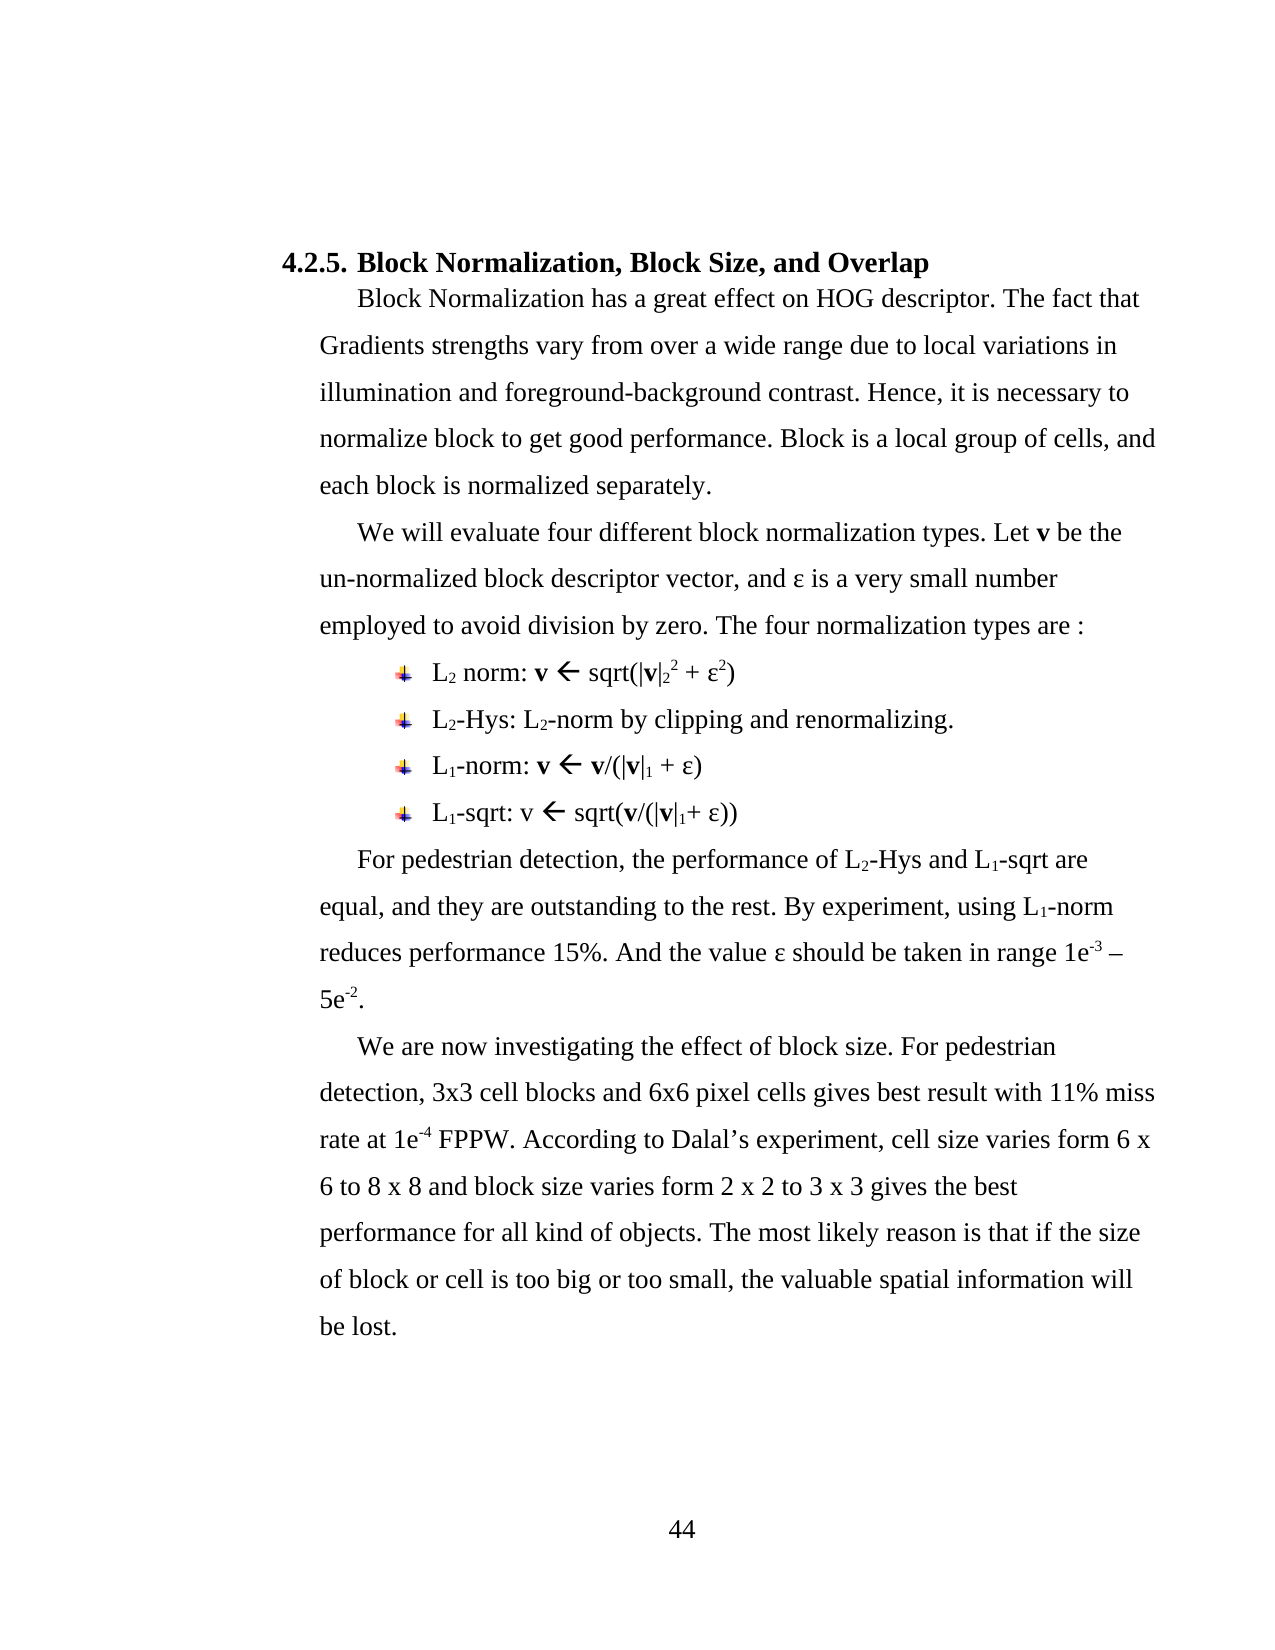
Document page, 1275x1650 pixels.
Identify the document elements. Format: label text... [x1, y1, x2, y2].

list L2 norm: v sqrt(|v|22 + ε2) [394, 656, 1157, 687]
picture [395, 711, 412, 729]
list For pedestrian detection, the performance of L2-Hys and L1-sqrt are equal, and they are outstanding to the rest. By experiment, using L1-norm reduces performance 15%. And the value ε should be taken in range 1e-3 – 5e-2. [319, 843, 1157, 1014]
picture [395, 805, 412, 822]
list We are now investigating the effect of block size. For pedestrian detection, 3x3 cell blocks and 6x6 pixel cells gives best result with 11% miss rate at 1e-4 FPPW. According to Dalal’s experiment, cell size varies form 6 x 6 to 8 x 8 and block size varies form 2 x 2 to 3 x 3 gives the best performance for all kind of objects. The most likely reason is that if the size of block or cell is too big or too small, the valuable spatial information will be lost. [319, 1030, 1157, 1341]
list L1-sqrt: v sqrt(v/(|v|1+ ε)) [394, 796, 1157, 827]
list We will evaluate four different block normalization types. Let v be the un-normalized block descriptor vector, and ε is a very small number employed to avoid division by zero. The four normalization types are : [319, 516, 1157, 640]
picture [395, 664, 412, 682]
list L2-Hys: L2-norm by clipping and renormalizing. [394, 703, 1157, 734]
list Block Normalization has a great effect on HOG descriptor. The fact that Gradients strengths vary from over a wide range due to local variations in illumination and foreground-background contrast. Hence, it is necessary to normalize block to get good performance. Block is a local group of cells, and each block is normalized separately. [319, 282, 1157, 500]
picture [395, 758, 412, 775]
subtitle Block Normalization, Block Size, and Overlap [282, 245, 1157, 278]
list L1-norm: v v/(|v|1 + ε) [394, 749, 1157, 781]
